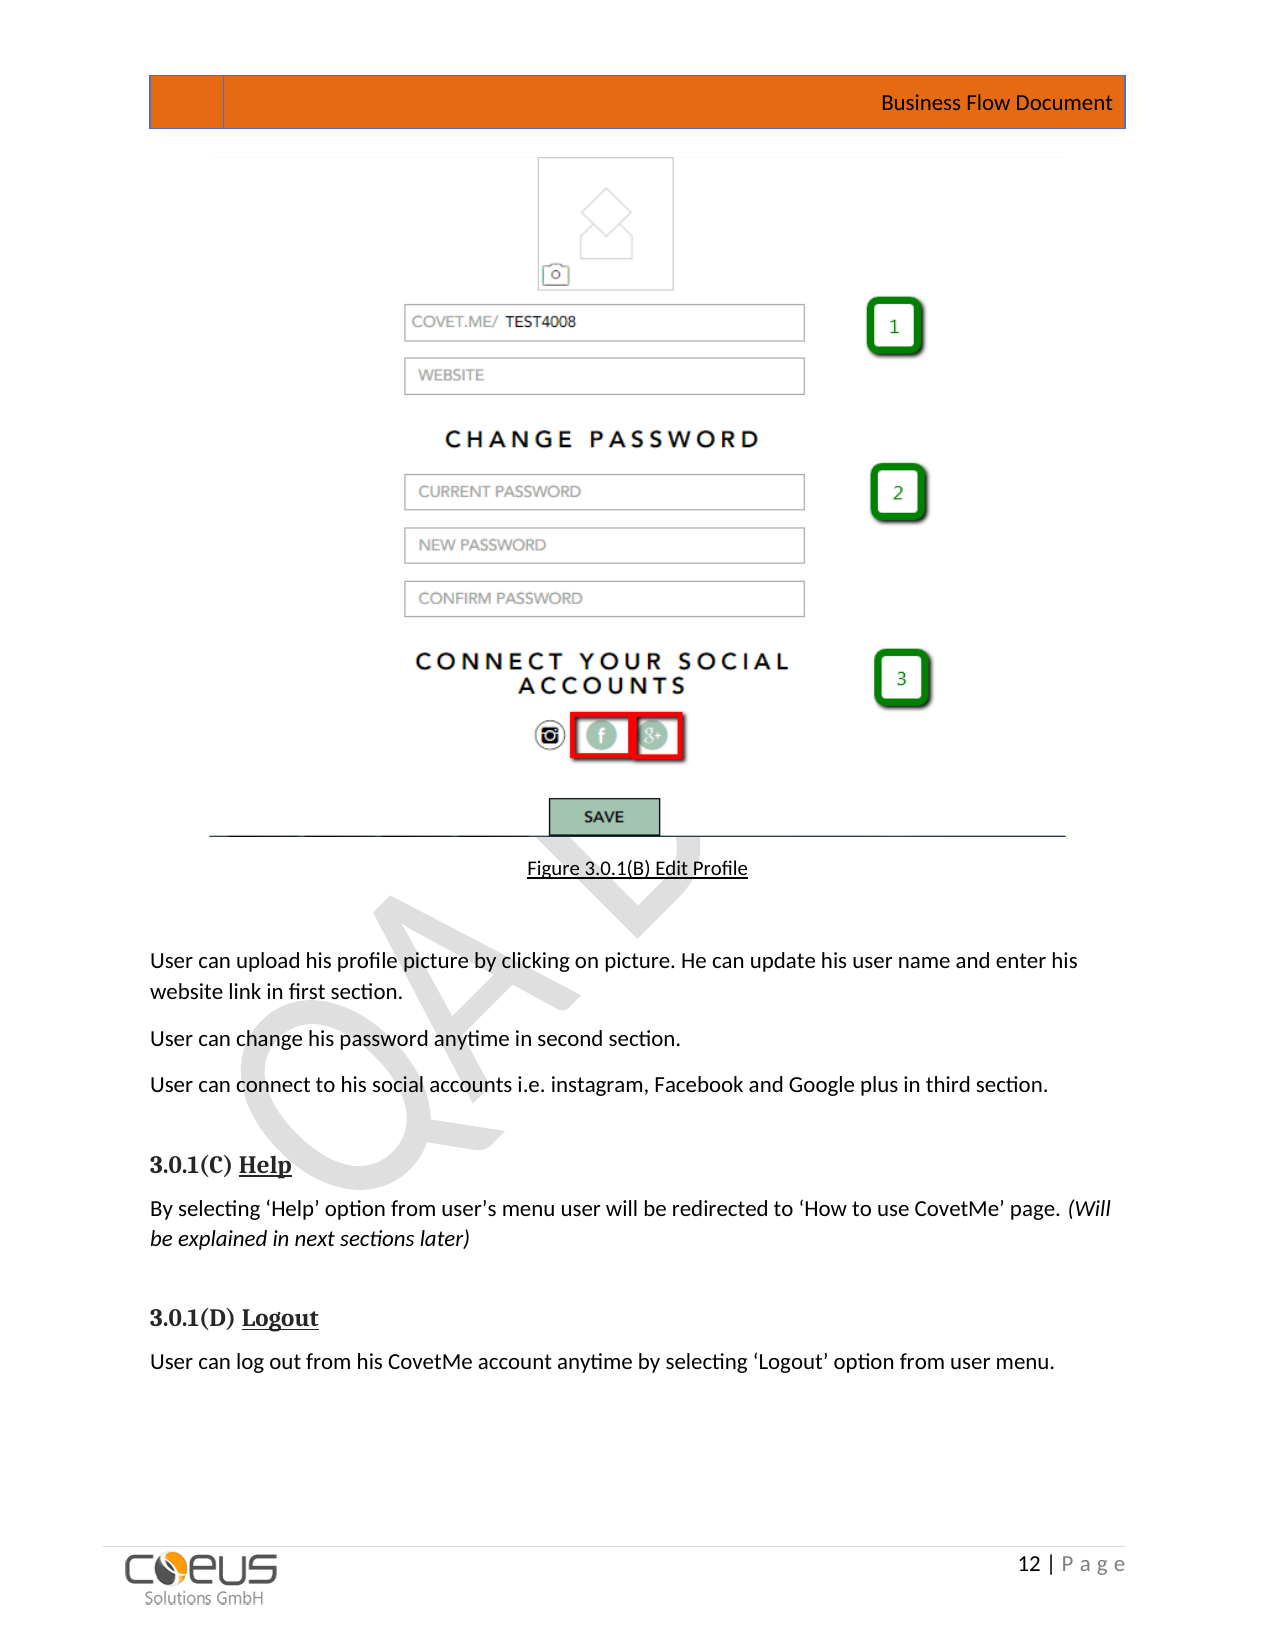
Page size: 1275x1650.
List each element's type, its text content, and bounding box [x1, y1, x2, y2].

text User can log out from his CovetMe account anytime by selecting ‘Logout’ option from user menu. [150, 1347, 1125, 1375]
picture [209, 157, 1066, 837]
text User can upload his profile picture by clicking on picture. He can update his user name and enter his website link in first section. [150, 947, 1125, 1005]
text Figure 3.0.1(B) Edit Profile [150, 856, 1125, 881]
subtitle 3.0.1(D) Logout [150, 1304, 1125, 1333]
picture [106, 1551, 304, 1605]
text User can change his password anytime in second section. [150, 1024, 1125, 1052]
text By selecting ‘Help’ option from user’s menu user will be redirected to ‘How to use CovetMe’ page. (Will be explained in next sections later) [150, 1194, 1125, 1252]
text User can connect to his social accounts i.e. instagram, Facebook and Google plus in third section. [150, 1071, 1125, 1098]
subtitle 3.0.1(C) Help [150, 1151, 1125, 1179]
